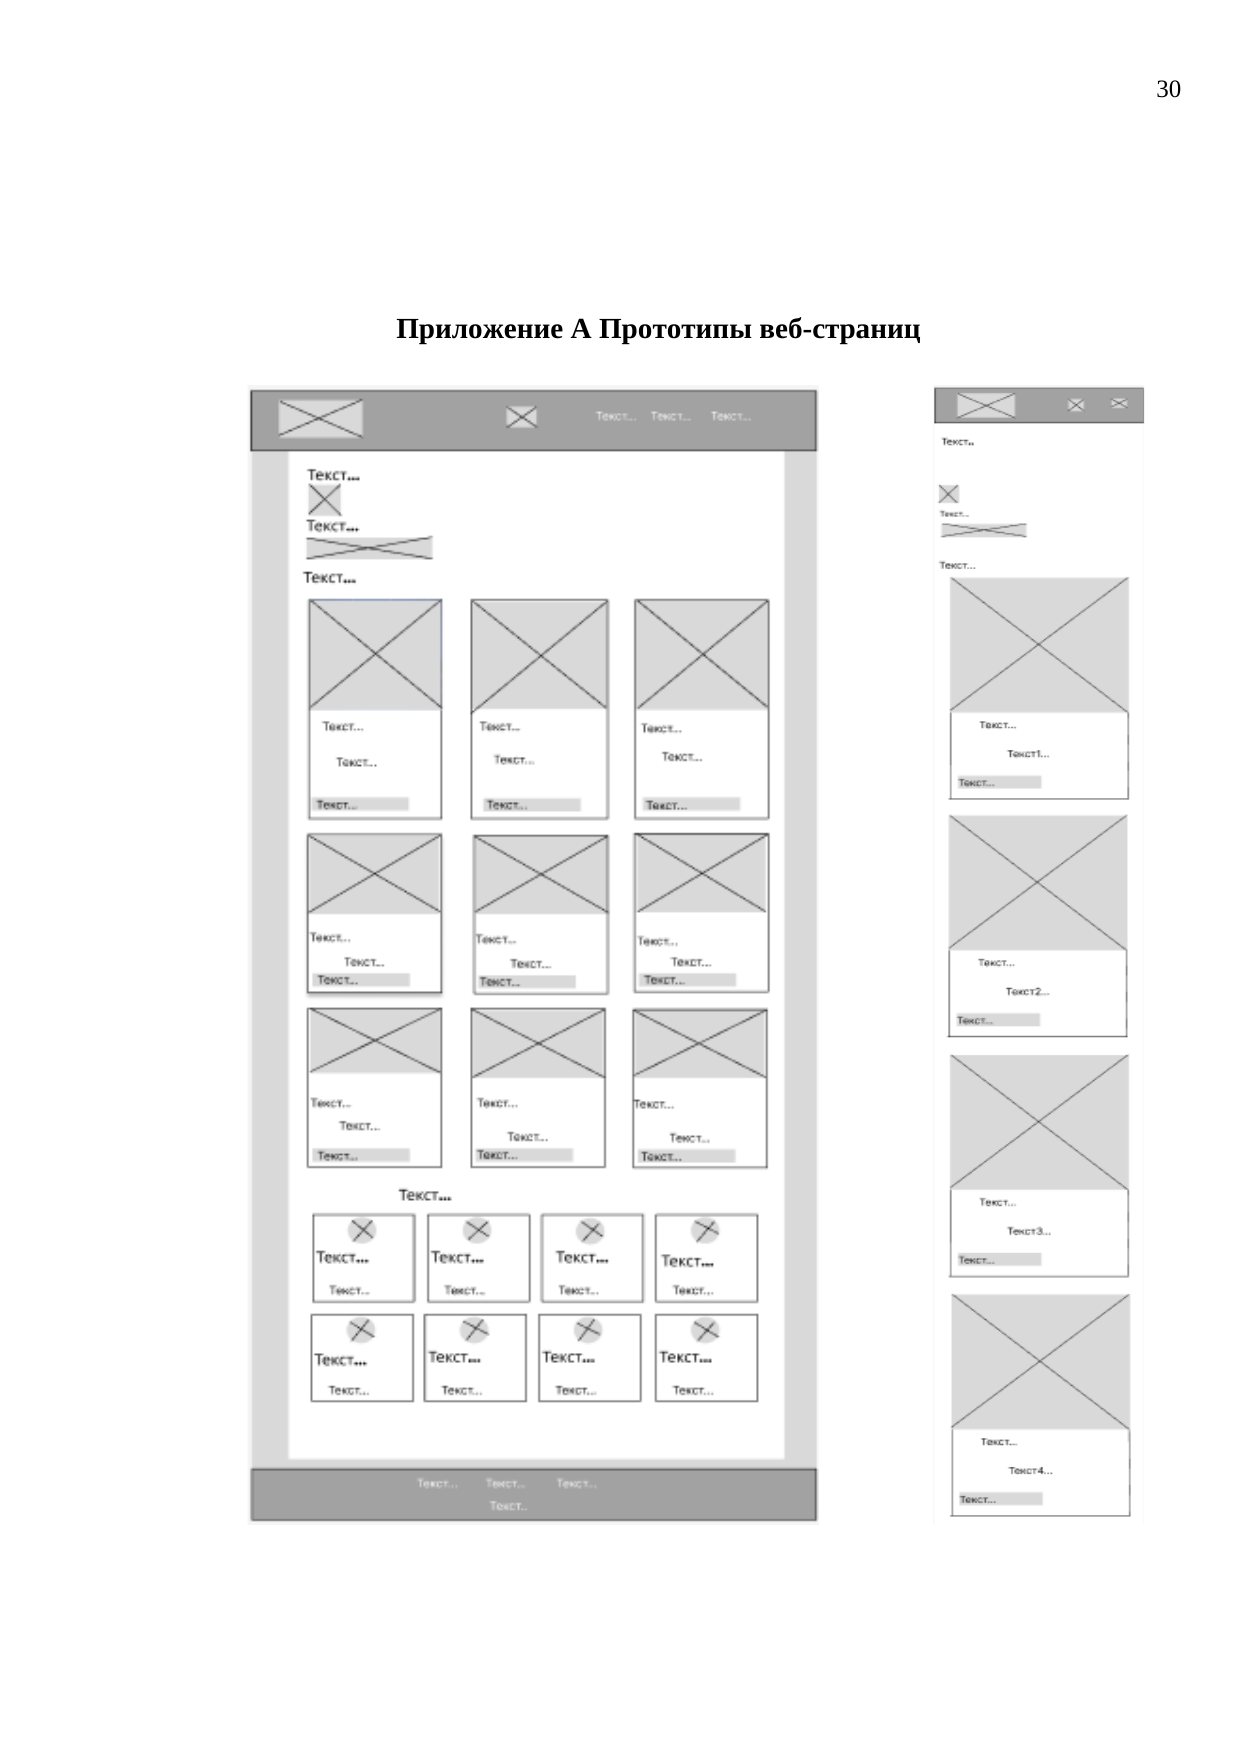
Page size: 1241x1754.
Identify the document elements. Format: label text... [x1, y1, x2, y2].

picture [247, 385, 819, 1525]
table_header [914, 385, 1164, 1543]
subtitle Приложение А Прототипы веб-страниц [136, 312, 1181, 345]
picture [933, 385, 1145, 1525]
table_header [153, 385, 913, 1543]
